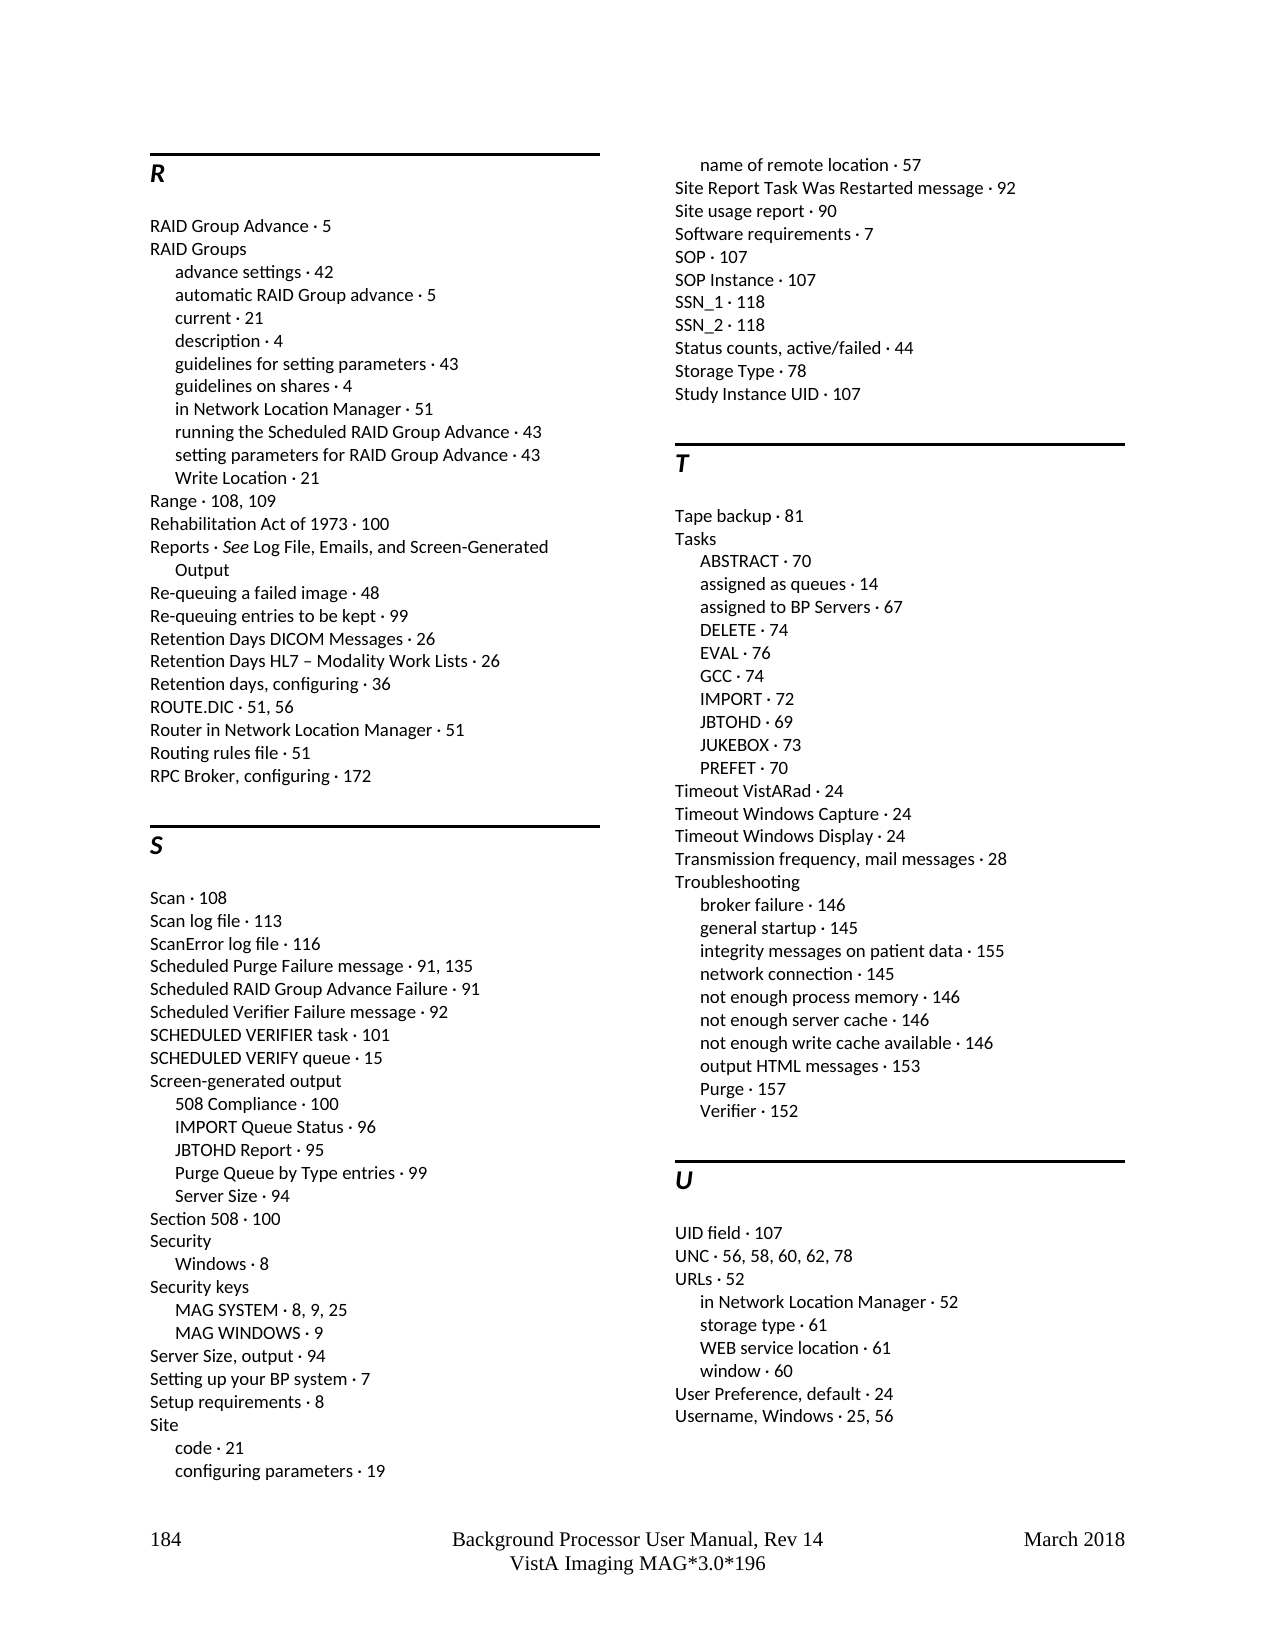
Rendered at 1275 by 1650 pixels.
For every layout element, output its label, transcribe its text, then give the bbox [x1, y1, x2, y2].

text Storage Type · 78 [675, 359, 1125, 382]
text Timeout VistARad · 24 [675, 779, 1125, 802]
text integrity messages on patient data · 155 [700, 939, 1125, 962]
text Security keys [150, 1275, 600, 1298]
text JBTOHD · 69 [700, 710, 1125, 733]
text setting parameters for RAID Group Advance · 43 [175, 443, 600, 466]
text Router in Network Location Manager · 51 [150, 718, 600, 741]
text Scan log file · 113 [150, 909, 600, 932]
text Site [150, 1413, 600, 1436]
subtitle T [675, 446, 1125, 479]
text guidelines on shares · 4 [175, 375, 600, 398]
text MAG SYSTEM · 8, 9, 25 [175, 1298, 600, 1321]
text Purge Queue by Type entries · 99 [175, 1161, 600, 1184]
text description · 4 [175, 329, 600, 352]
text Rehabilitation Act of 1973 · 100 [150, 512, 600, 535]
text Retention Days DICOM Messages · 26 [150, 627, 600, 650]
text Reports · See Log File, Emails, and Screen-Generated Output [150, 535, 600, 581]
text URLs · 52 [675, 1267, 1125, 1290]
text general startup · 145 [700, 916, 1125, 939]
text Setup requirements · 8 [150, 1390, 600, 1413]
text in Network Location Manager · 52 [700, 1290, 1125, 1313]
text Purge · 157 [700, 1077, 1125, 1100]
text Study Instance UID · 107 [675, 382, 1125, 405]
text RAID Group Advance · 5 [150, 214, 600, 237]
text Routing rules file · 51 [150, 741, 600, 764]
text Transmission frequency, mail messages · 28 [675, 848, 1125, 871]
text Setting up your BP system · 7 [150, 1367, 600, 1390]
text advance settings · 42 [175, 260, 600, 283]
text Server Size, output · 94 [150, 1344, 600, 1367]
text Timeout Windows Display · 24 [675, 825, 1125, 848]
text Retention Days HL7 – Modality Work Lists · 26 [150, 650, 600, 673]
text Security [150, 1229, 600, 1252]
text SOP · 107 [675, 245, 1125, 268]
subtitle U [675, 1163, 1125, 1196]
text network connection · 145 [700, 962, 1125, 985]
text ABSTRACT · 70 [700, 550, 1125, 573]
text SCHEDULED VERIFIER task · 101 [150, 1023, 600, 1046]
text Status counts, active/failed · 44 [675, 336, 1125, 359]
text SCHEDULED VERIFY queue · 15 [150, 1046, 600, 1069]
text SSN_2 · 118 [675, 313, 1125, 336]
text Write Location · 21 [175, 466, 600, 489]
text MAG WINDOWS · 9 [175, 1321, 600, 1344]
text ScanError log file · 116 [150, 932, 600, 954]
text not enough write cache available · 146 [700, 1031, 1125, 1054]
text broker failure · 146 [700, 893, 1125, 916]
text not enough process memory · 146 [700, 985, 1125, 1008]
text Username, Windows · 25, 56 [675, 1404, 1125, 1427]
text JUKEBOX · 73 [700, 733, 1125, 756]
text Re-queuing a failed image · 48 [150, 581, 600, 604]
text Scheduled Purge Failure message · 91, 135 [150, 954, 600, 977]
text window · 60 [700, 1359, 1125, 1382]
text not enough server cache · 146 [700, 1008, 1125, 1031]
text UID field · 107 [675, 1221, 1125, 1244]
text Software requirements · 7 [675, 222, 1125, 245]
text Troubleshooting [675, 871, 1125, 893]
text current · 21 [175, 306, 600, 329]
text Site usage report · 90 [675, 199, 1125, 222]
text JBTOHD Report · 95 [175, 1138, 600, 1161]
text Section 508 · 100 [150, 1207, 600, 1229]
text SOP Instance · 107 [675, 268, 1125, 291]
text Windows · 8 [175, 1252, 600, 1275]
text ROUTE.DIC · 51, 56 [150, 696, 600, 718]
text DELETE · 74 [700, 618, 1125, 641]
text Tasks [675, 527, 1125, 550]
text Scheduled RAID Group Advance Failure · 91 [150, 977, 600, 1000]
text assigned as queues · 14 [700, 573, 1125, 596]
text EVAL · 76 [700, 641, 1125, 664]
text assigned to BP Servers · 67 [700, 596, 1125, 618]
text Site Report Task Was Restarted message · 92 [675, 176, 1125, 199]
text storage type · 61 [700, 1313, 1125, 1336]
text UNC · 56, 58, 60, 62, 78 [675, 1244, 1125, 1267]
text RPC Broker, configuring · 172 [150, 764, 600, 787]
text output HTML messages · 153 [700, 1054, 1125, 1077]
text Verifier · 152 [700, 1100, 1125, 1123]
text Timeout Windows Capture · 24 [675, 802, 1125, 825]
text Scheduled Verifier Failure message · 92 [150, 1000, 600, 1023]
text User Preference, default · 24 [675, 1382, 1125, 1404]
text code · 21 [175, 1436, 600, 1459]
text Range · 108, 109 [150, 489, 600, 512]
text automatic RAID Group advance · 5 [175, 283, 600, 306]
text configuring parameters · 19 [175, 1459, 600, 1482]
text guidelines for setting parameters · 43 [175, 352, 600, 375]
text SSN_1 · 118 [675, 291, 1125, 313]
text in Network Location Manager · 51 [175, 398, 600, 421]
text IMPORT Queue Status · 96 [175, 1115, 600, 1138]
text Tape backup · 81 [675, 504, 1125, 527]
text PREFET · 70 [700, 756, 1125, 779]
text IMPORT · 72 [700, 687, 1125, 710]
subtitle R [150, 156, 600, 189]
text GCC · 74 [700, 664, 1125, 687]
text running the Scheduled RAID Group Advance · 43 [175, 421, 600, 443]
text Server Size · 94 [175, 1184, 600, 1207]
text Scan · 108 [150, 886, 600, 909]
text Re-queuing entries to be kept · 99 [150, 604, 600, 627]
text name of remote location · 57 [700, 153, 1125, 176]
subtitle S [150, 828, 600, 861]
text Screen-generated output [150, 1069, 600, 1092]
text Retention days, configuring · 36 [150, 673, 600, 696]
text 508 Compliance · 100 [175, 1092, 600, 1115]
text RAID Groups [150, 237, 600, 260]
text WEB service location · 61 [700, 1336, 1125, 1359]
